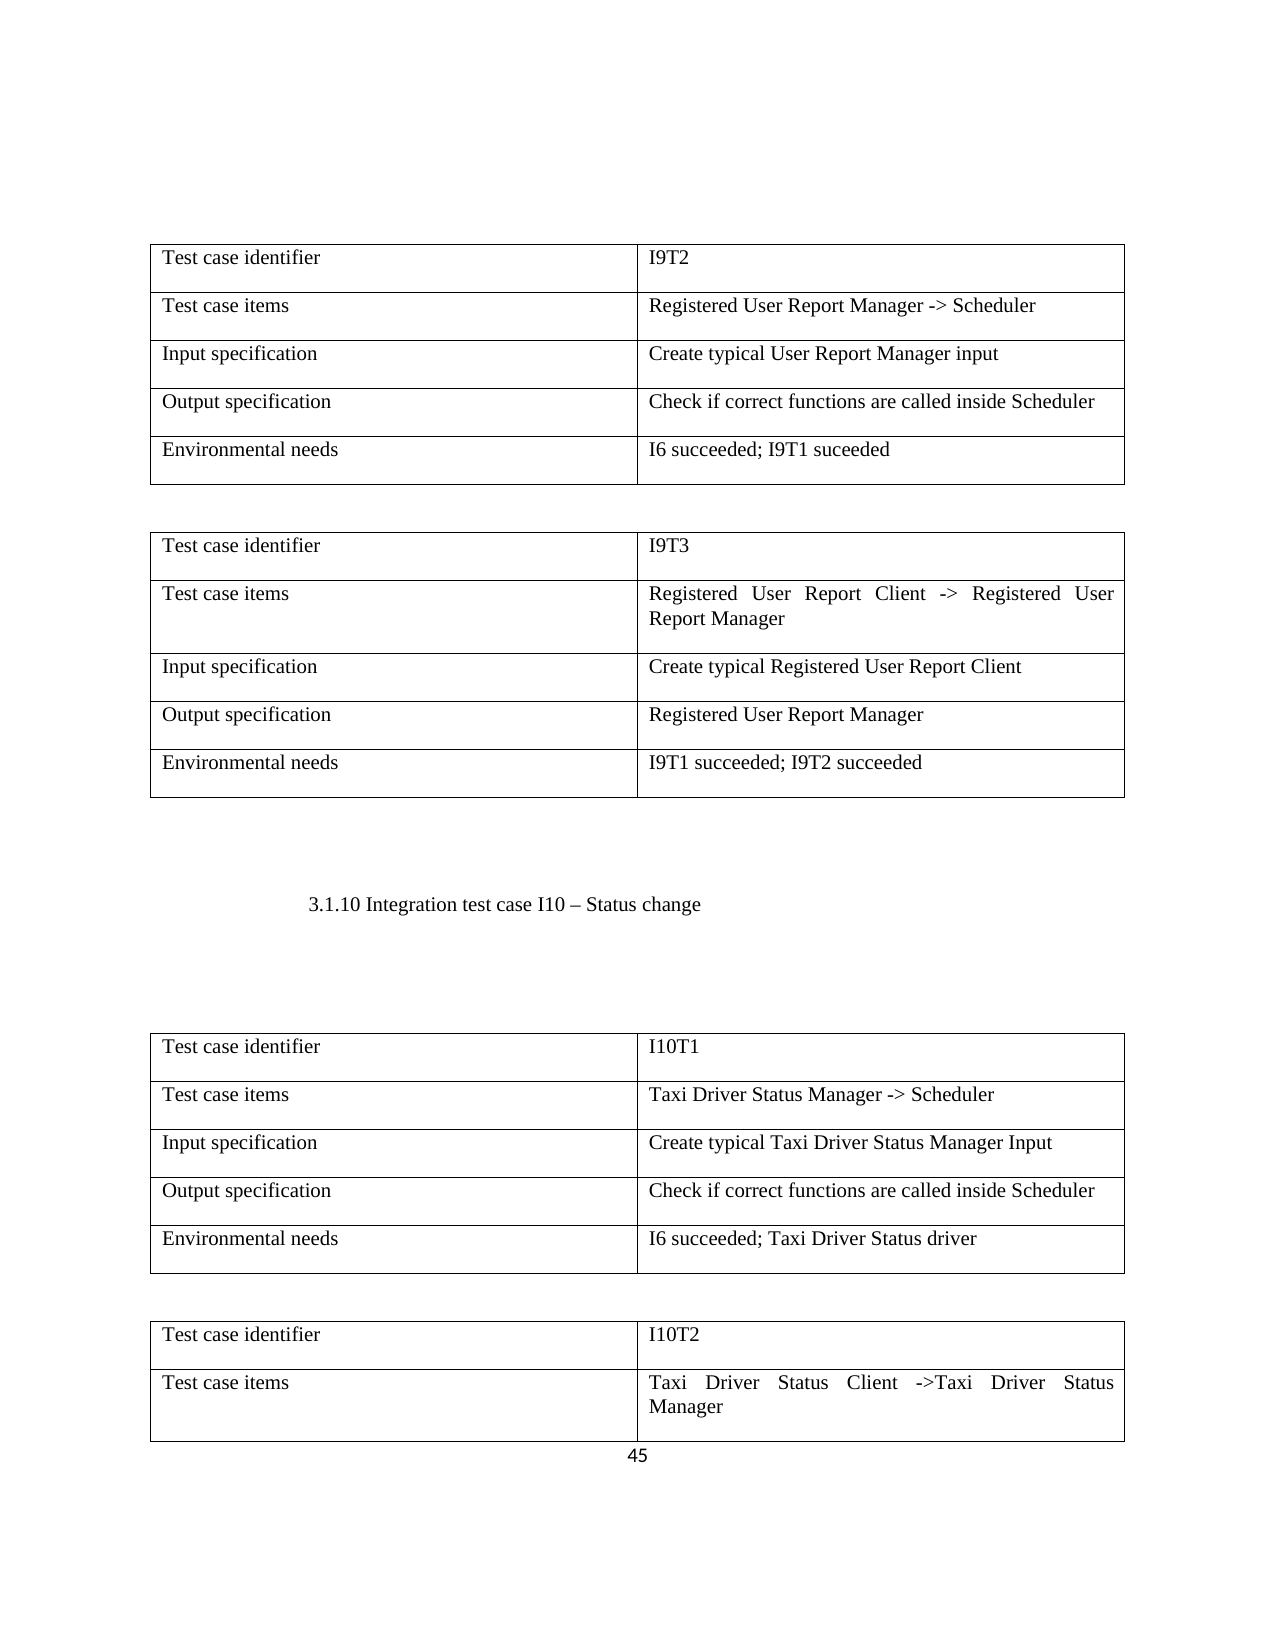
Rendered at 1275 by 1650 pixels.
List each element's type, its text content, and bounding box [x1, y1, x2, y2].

table_cell Environmental needs [151, 1226, 637, 1273]
table_cell Taxi Driver Status Client ->Taxi Driver Status Manager [638, 1370, 1124, 1441]
table_cell Environmental needs [151, 750, 637, 797]
table_header I10T2 [638, 1322, 1124, 1369]
table_cell Create typical Registered User Report Client [638, 654, 1124, 701]
table_cell Registered User Report Manager [638, 702, 1124, 749]
table_cell Output specification [151, 1178, 637, 1225]
table_header Test case identifier [151, 533, 637, 580]
table_cell Check if correct functions are called inside Scheduler [638, 389, 1124, 436]
table_cell Input specification [151, 654, 637, 701]
table_cell Output specification [151, 389, 637, 436]
table_cell Test case items [151, 581, 637, 653]
table_header Test case identifier [151, 1322, 637, 1369]
table_header I9T2 [638, 245, 1124, 292]
table_cell Registered User Report Manager -> Scheduler [638, 293, 1124, 340]
table_cell I6 succeeded; Taxi Driver Status driver [638, 1226, 1124, 1273]
table_cell Check if correct functions are called inside Scheduler [638, 1178, 1124, 1225]
table_cell Test case items [151, 1370, 637, 1441]
table_header I10T1 [638, 1034, 1124, 1081]
table_cell Create typical Taxi Driver Status Manager Input [638, 1130, 1124, 1177]
table_cell I9T1 succeeded; I9T2 succeeded [638, 750, 1124, 797]
table_cell Taxi Driver Status Manager -> Scheduler [638, 1082, 1124, 1129]
table_header I9T3 [638, 533, 1124, 580]
table_cell Input specification [151, 341, 637, 388]
table_cell Test case items [151, 293, 637, 340]
text 3.1.10 Integration test case I10 – Status change [308, 892, 1127, 916]
table_cell Create typical User Report Manager input [638, 341, 1124, 388]
table_cell Environmental needs [151, 437, 637, 484]
table_header Test case identifier [151, 245, 637, 292]
table_cell Input specification [151, 1130, 637, 1177]
table_cell Registered User Report Client -> Registered User Report Manager [638, 581, 1124, 653]
table_cell Output specification [151, 702, 637, 749]
table_header Test case identifier [151, 1034, 637, 1081]
table_cell Test case items [151, 1082, 637, 1129]
table_cell I6 succeeded; I9T1 suceeded [638, 437, 1124, 484]
